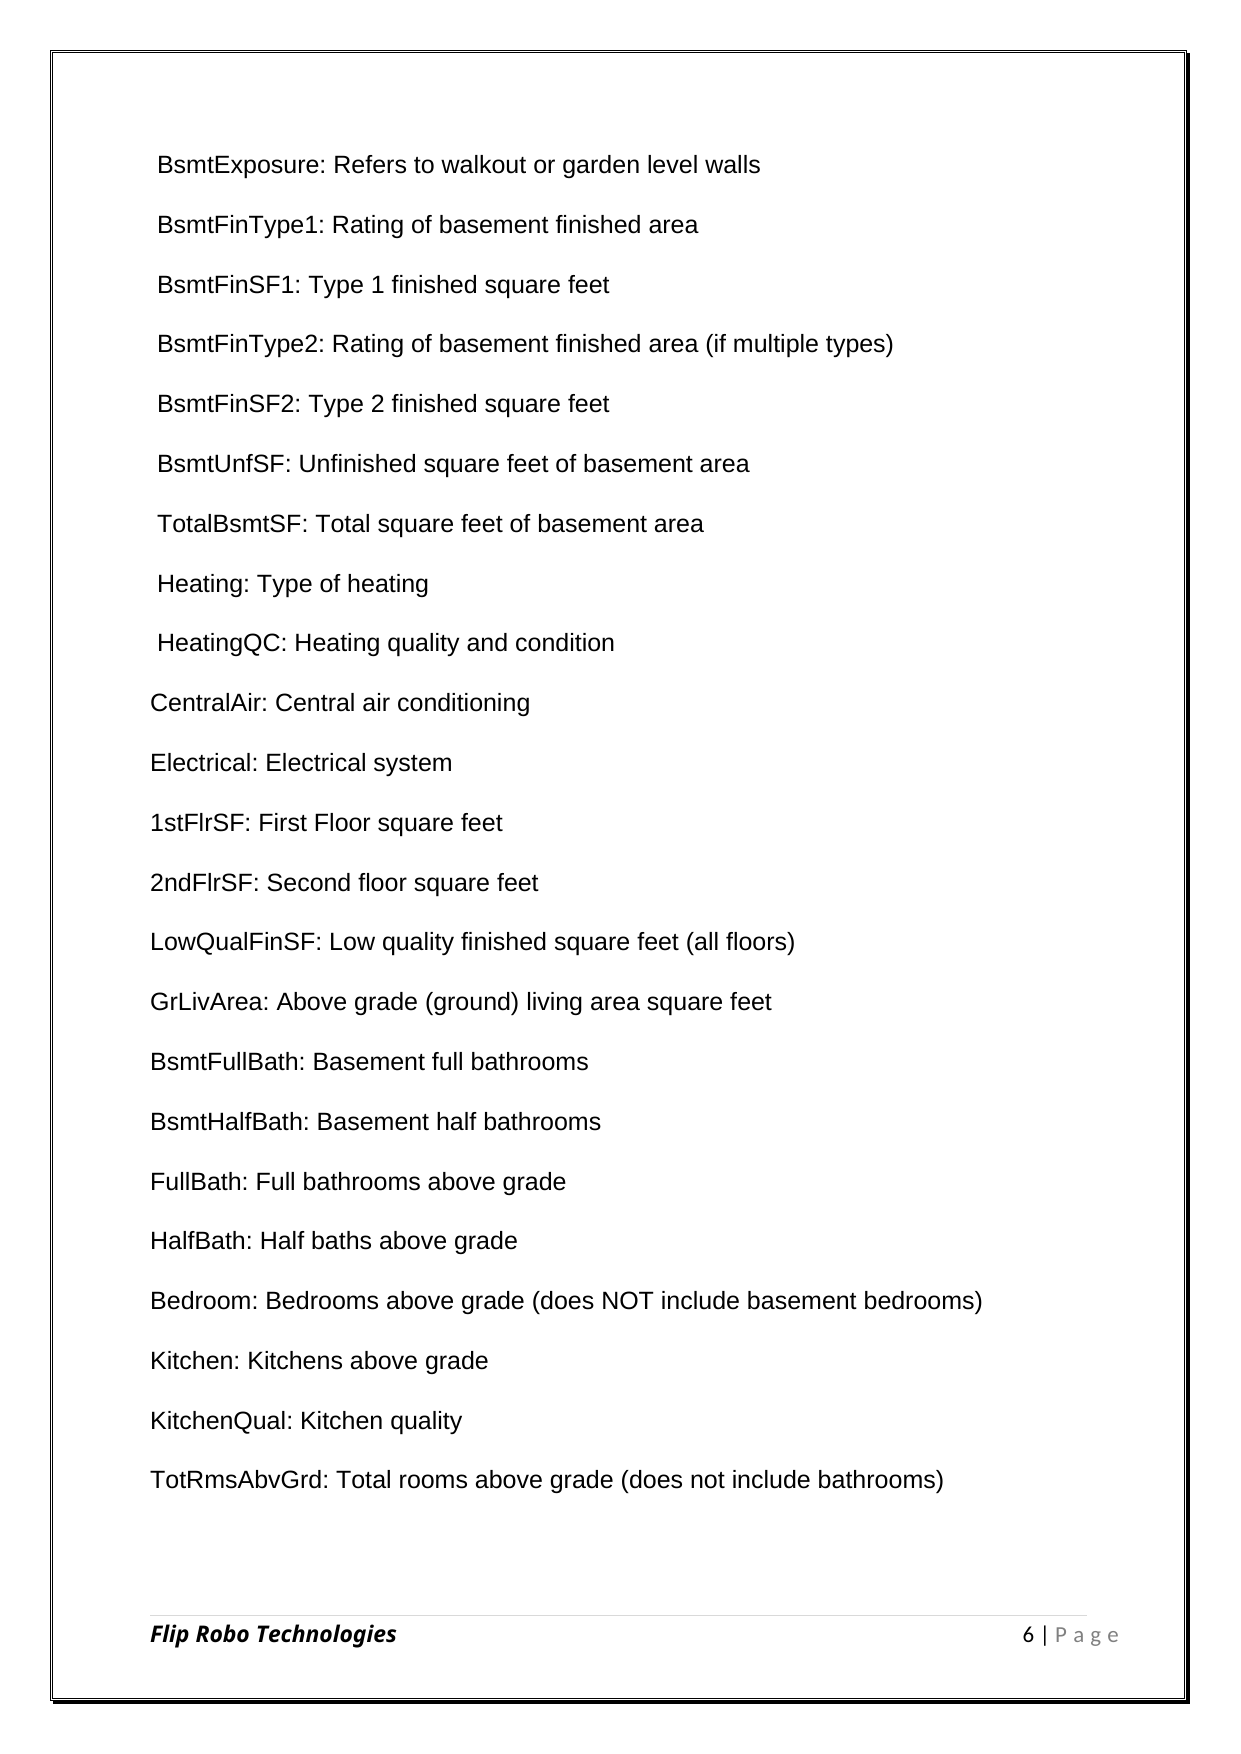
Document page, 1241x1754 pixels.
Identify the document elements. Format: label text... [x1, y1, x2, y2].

text 1stFlrSF: First Floor square feet [150, 808, 1087, 836]
text GrLivArea: Above grade (ground) living area square feet [150, 987, 1087, 1016]
text BsmtFullBath: Basement full bathrooms [150, 1047, 1087, 1076]
text TotalBsmtSF: Total square feet of basement area [150, 509, 1087, 537]
text Bedroom: Bedrooms above grade (does NOT include basement bedrooms) [150, 1286, 1087, 1315]
text Heating: Type of heating [150, 568, 1087, 597]
text Electrical: Electrical system [150, 748, 1087, 777]
text BsmtHalfBath: Basement half bathrooms [150, 1107, 1087, 1135]
text KitchenQual: Kitchen quality [150, 1406, 1087, 1434]
text CentralAir: Central air conditioning [150, 688, 1087, 717]
text 2ndFlrSF: Second floor square feet [150, 867, 1087, 896]
text FullBath: Full bathrooms above grade [150, 1166, 1087, 1195]
text BsmtFinType2: Rating of basement finished area (if multiple types) [150, 329, 1087, 358]
text BsmtUnfSF: Unfinished square feet of basement area [150, 449, 1087, 478]
text BsmtFinType1: Rating of basement finished area [150, 210, 1087, 238]
text HalfBath: Half baths above grade [150, 1226, 1087, 1255]
text HeatingQC: Heating quality and condition [150, 628, 1087, 657]
text LowQualFinSF: Low quality finished square feet (all floors) [150, 927, 1087, 956]
text BsmtExposure: Refers to walkout or garden level walls [150, 150, 1087, 179]
text BsmtFinSF2: Type 2 finished square feet [150, 389, 1087, 418]
text BsmtFinSF1: Type 1 finished square feet [150, 269, 1087, 298]
text Kitchen: Kitchens above grade [150, 1346, 1087, 1374]
text TotRmsAbvGrd: Total rooms above grade (does not include bathrooms) [150, 1465, 1087, 1494]
